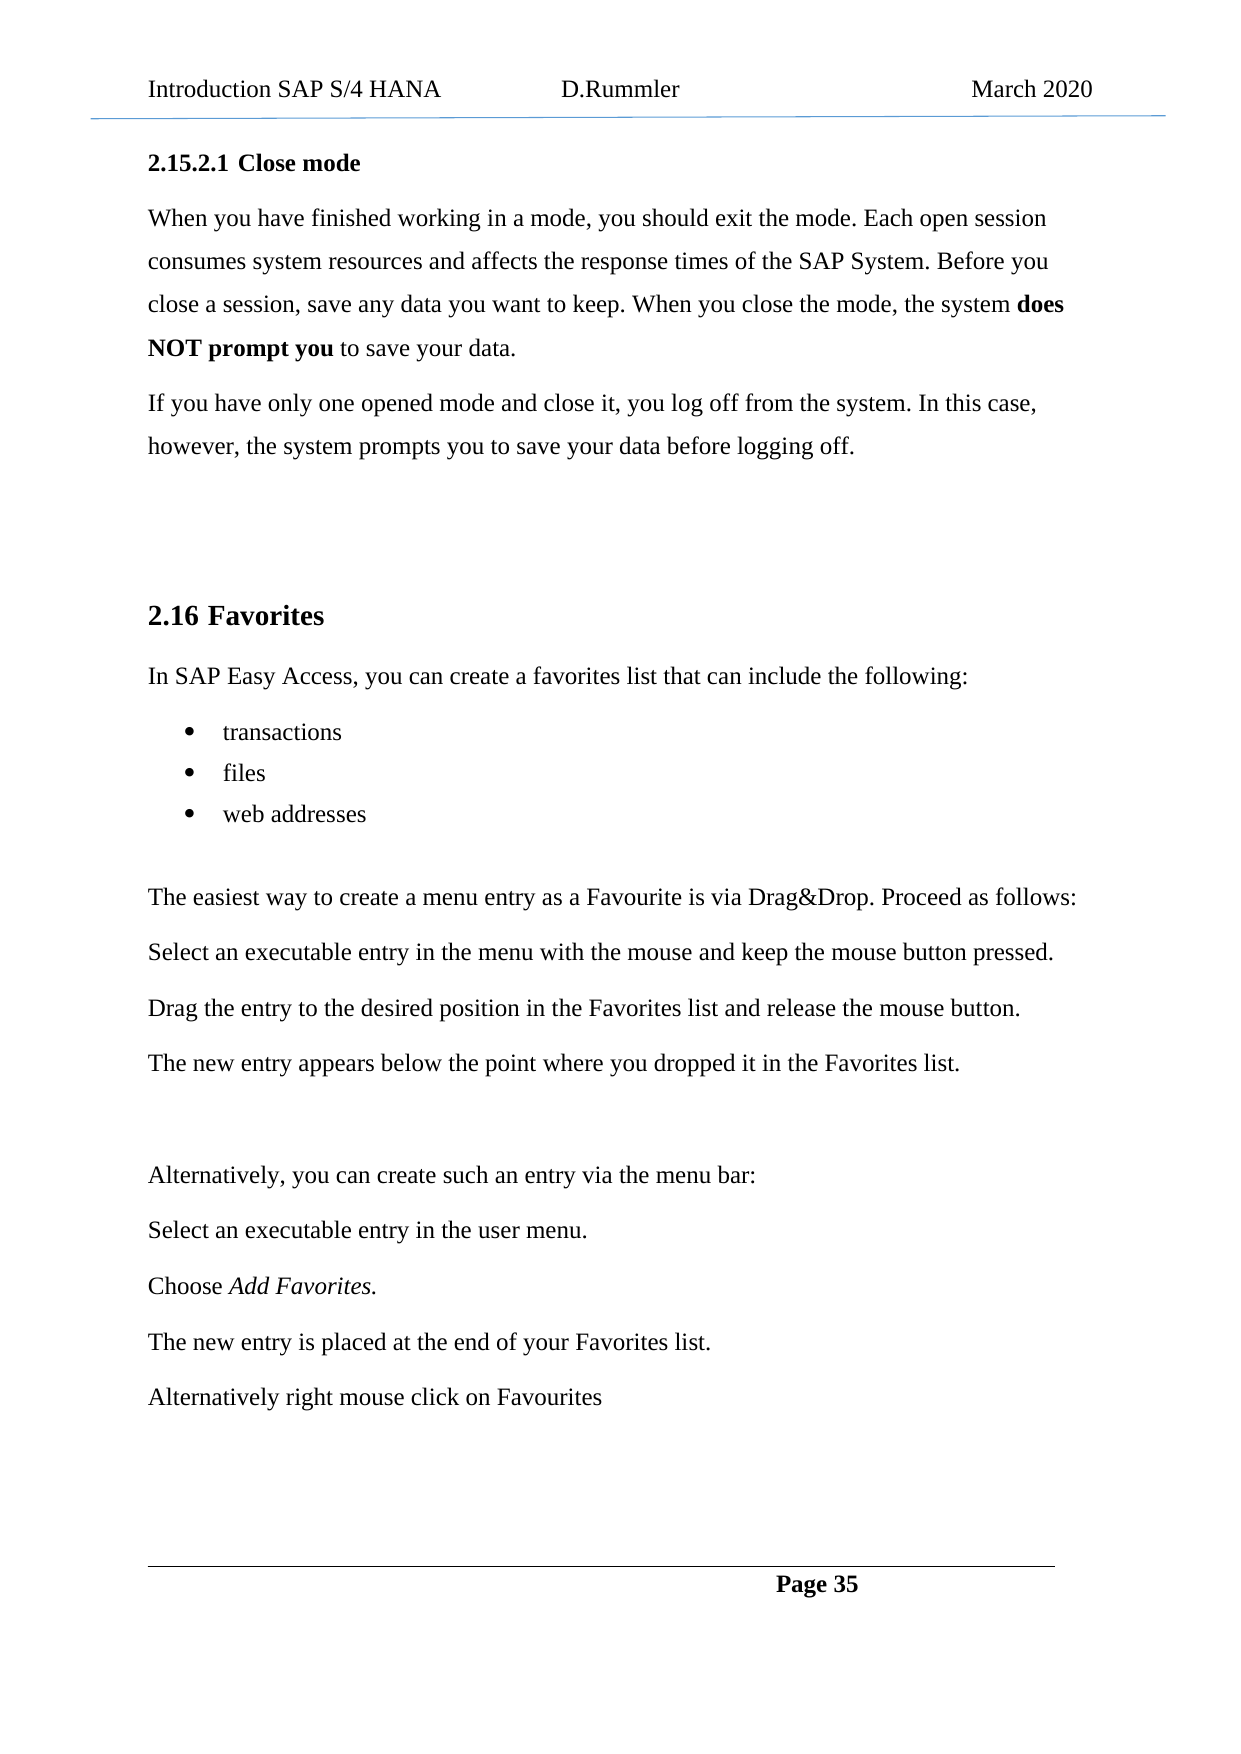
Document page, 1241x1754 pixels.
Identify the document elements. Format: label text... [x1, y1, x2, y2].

list transactions [185, 717, 1093, 745]
text Drag the entry to the desired position in the Favorites list and release the mouse button. [148, 993, 1093, 1022]
text If you have only one opened mode and close it, you log off from the system. In this case, however, the system prompts you to save your data before logging off. [148, 388, 1093, 460]
text Choose Add Favorites. [148, 1271, 1093, 1300]
text In SAP Easy Access, you can create a favorites list that can include the following: [148, 661, 1093, 690]
text The new entry appears below the point where you dropped it in the Favorites list. [148, 1048, 1093, 1077]
text Select an executable entry in the menu with the mouse and keep the mouse button pressed. [148, 937, 1093, 966]
subtitle Favorites [148, 598, 1093, 632]
list files [185, 758, 1093, 787]
text Alternatively, you can create such an entry via the menu bar: [148, 1160, 1093, 1188]
text The new entry is placed at the end of your Favorites list. [148, 1327, 1093, 1355]
text When you have finished working in a mode, you should exit the mode. Each open session consumes system resources and affects the response times of the SAP System. Before you close a session, save any data you want to keep. When you close the mode, the system does NOT prompt you to save your data. [148, 203, 1093, 361]
list web addresses [185, 799, 1093, 828]
text Alternatively right mouse click on Favourites [148, 1382, 1093, 1411]
subtitle Close mode [148, 148, 1093, 176]
text The easiest way to create a menu entry as a Favourite is via Drag&Drop. Proceed as follows: [148, 882, 1093, 910]
text Select an executable entry in the user menu. [148, 1215, 1093, 1244]
